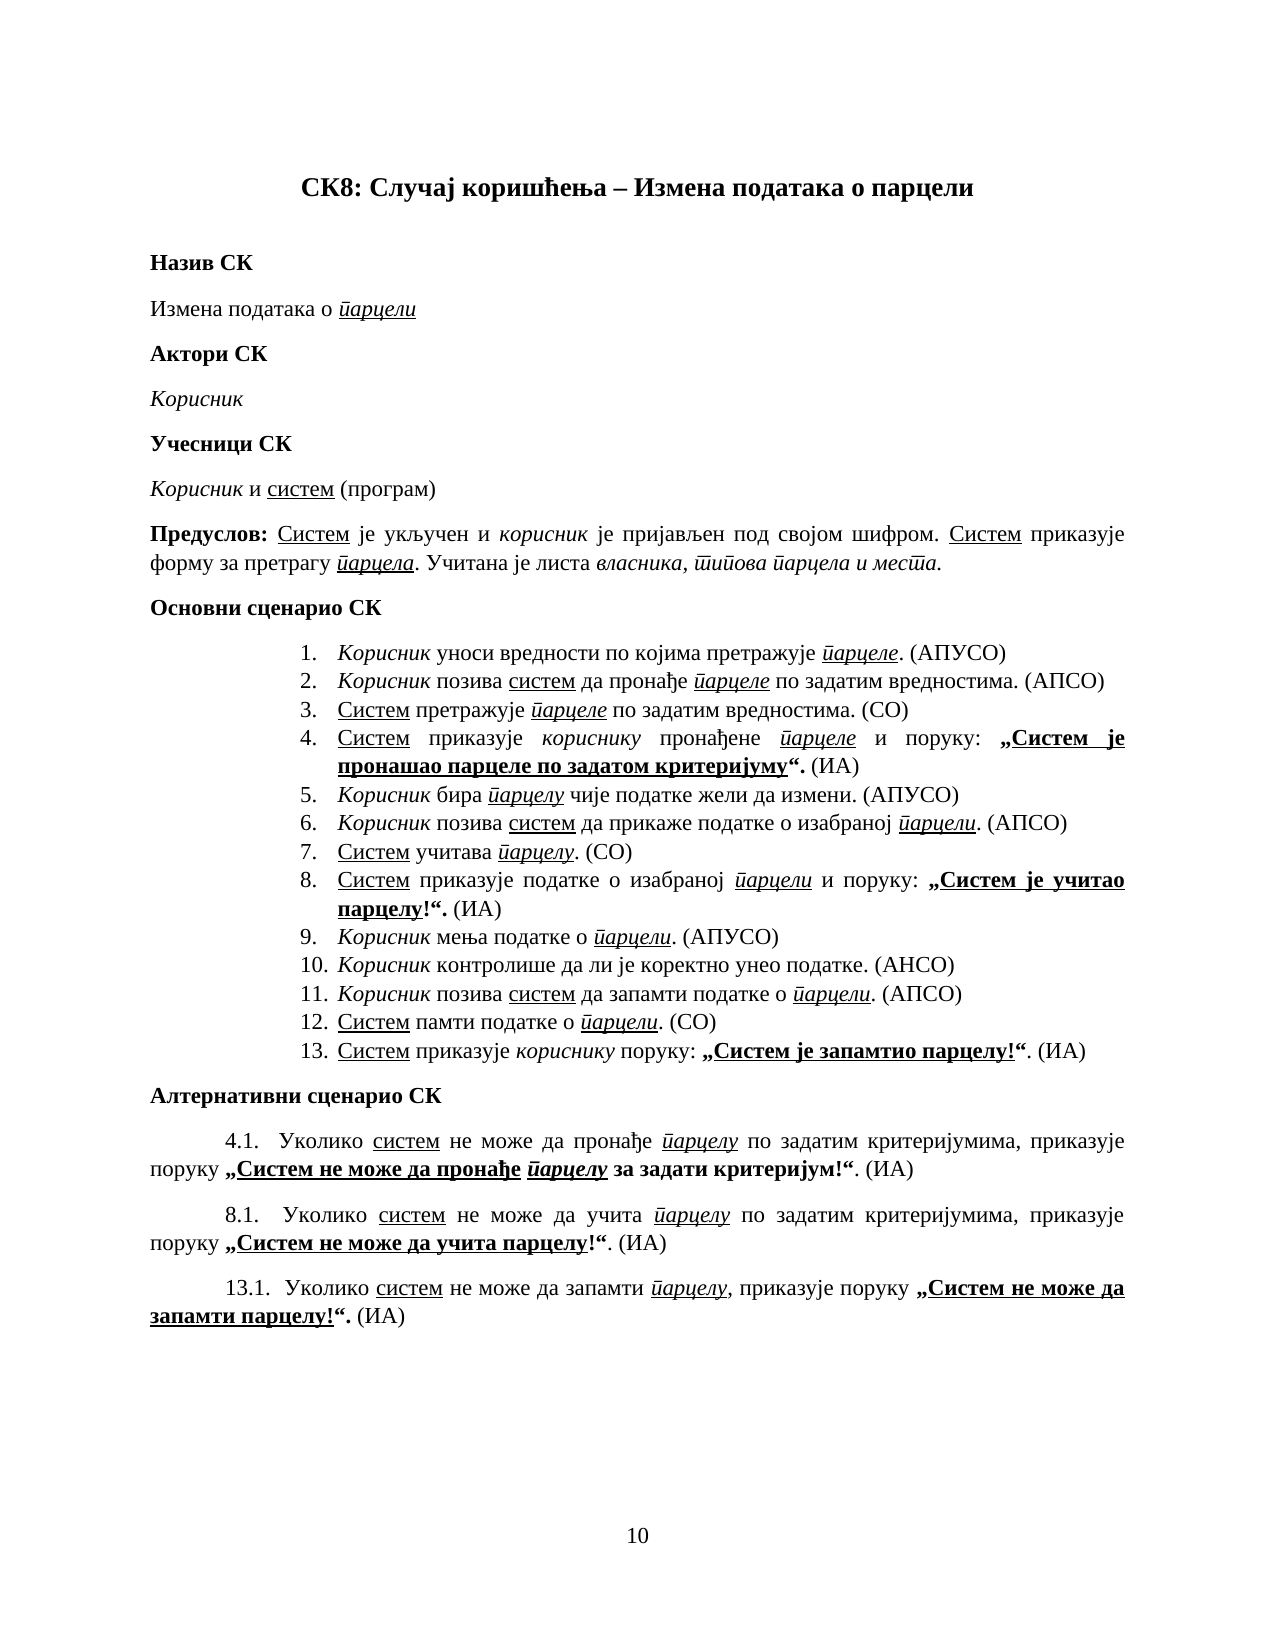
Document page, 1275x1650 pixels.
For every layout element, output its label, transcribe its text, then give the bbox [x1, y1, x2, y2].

list Корисник позива систем да пронађе парцеле по задатим вредностима. (АПСО) [300, 667, 1125, 693]
text Предуслов: Систем је укључен и корисник је пријављен под својом шифром. Систем приказује форму за претрагу парцела. Учитана је листа власника, типова парцела и места. [150, 520, 1125, 575]
list Систем памти податке о парцели. (СО) [300, 1008, 1125, 1035]
list Корисник бира парцелу чије податке жели да измени. (АПУСО) [300, 781, 1125, 807]
subtitle СК8: Случај коришћења – Измена података о парцели [150, 171, 1125, 202]
list Систем приказује податке о изабраној парцели и поруку: „Систем је учитао парцелу!“. (ИА) [300, 866, 1125, 921]
list Корисник позива систем да прикаже податке о изабраној парцели. (АПСО) [300, 809, 1125, 836]
text Основни сценарио СК [150, 594, 1125, 620]
list Корисник мења податке о парцели. (АПУСО) [300, 923, 1125, 949]
text 8.1. Уколико систем не може да учита парцелу по задатим критеријумима, приказује поруку „Систем не може да учита парцелу!“. (ИА) [150, 1201, 1125, 1255]
text 13.1. Уколико систем не може да запамти парцелу, приказује поруку „Систем не може да запамти парцелу!“. (ИА) [150, 1274, 1125, 1329]
text Назив СК [150, 249, 1125, 276]
text Алтернативни сценарио СК [150, 1082, 1125, 1108]
text Корисник [150, 385, 1125, 411]
list Систем учитава парцелу. (СО) [300, 838, 1125, 864]
list Корисник позива систем да запамти податке о парцели. (АПСО) [300, 980, 1125, 1006]
text Корисник и систем (програм) [150, 475, 1125, 501]
text Учесници СК [150, 430, 1125, 456]
list Систем приказује кориснику поруку: „Систем је запамтио парцелу!“. (ИА) [300, 1037, 1125, 1063]
list Корисник контролише да ли је коректно унео податке. (АНСО) [300, 952, 1125, 978]
list Корисник уноси вредности по којима претражује парцеле. (АПУСО) [300, 639, 1125, 665]
list Систем претражује парцеле по задатим вредностима. (СО) [300, 696, 1125, 722]
text Измена података о парцели [150, 294, 1125, 321]
text Актори СК [150, 340, 1125, 366]
text 4.1. Уколико систем не може да пронађе парцелу по задатим критеријумима, приказује поруку „Систем не може да пронађе парцелу за задати критеријум!“. (ИА) [150, 1127, 1125, 1182]
list Систем приказује кориснику пронађене парцеле и поруку: „Систем је пронашао парцеле по задатом критеријуму“. (ИА) [300, 724, 1125, 779]
